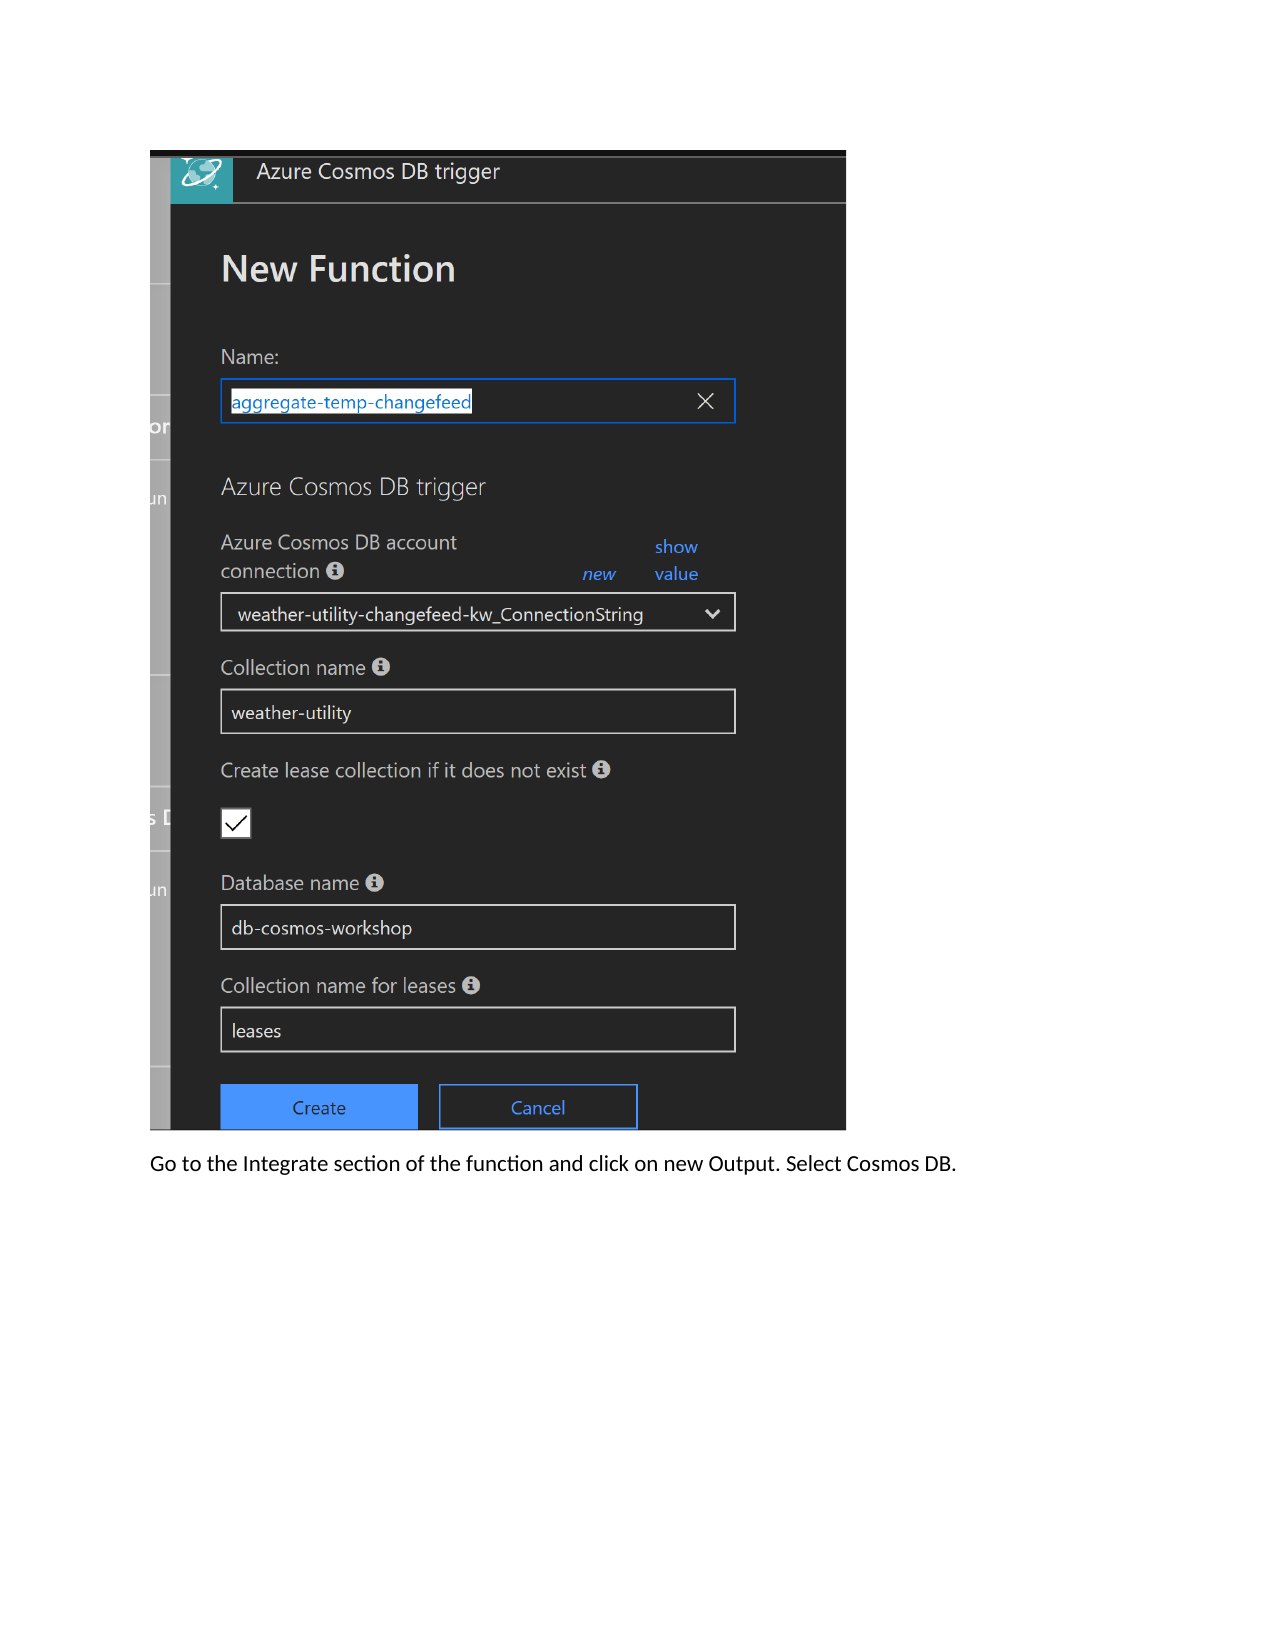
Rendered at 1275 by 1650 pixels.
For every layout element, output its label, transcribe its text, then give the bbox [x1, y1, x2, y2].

text Go to the Integrate section of the function and click on new Output. Select Cosmos DB. [150, 1149, 1125, 1177]
picture [150, 150, 847, 1131]
